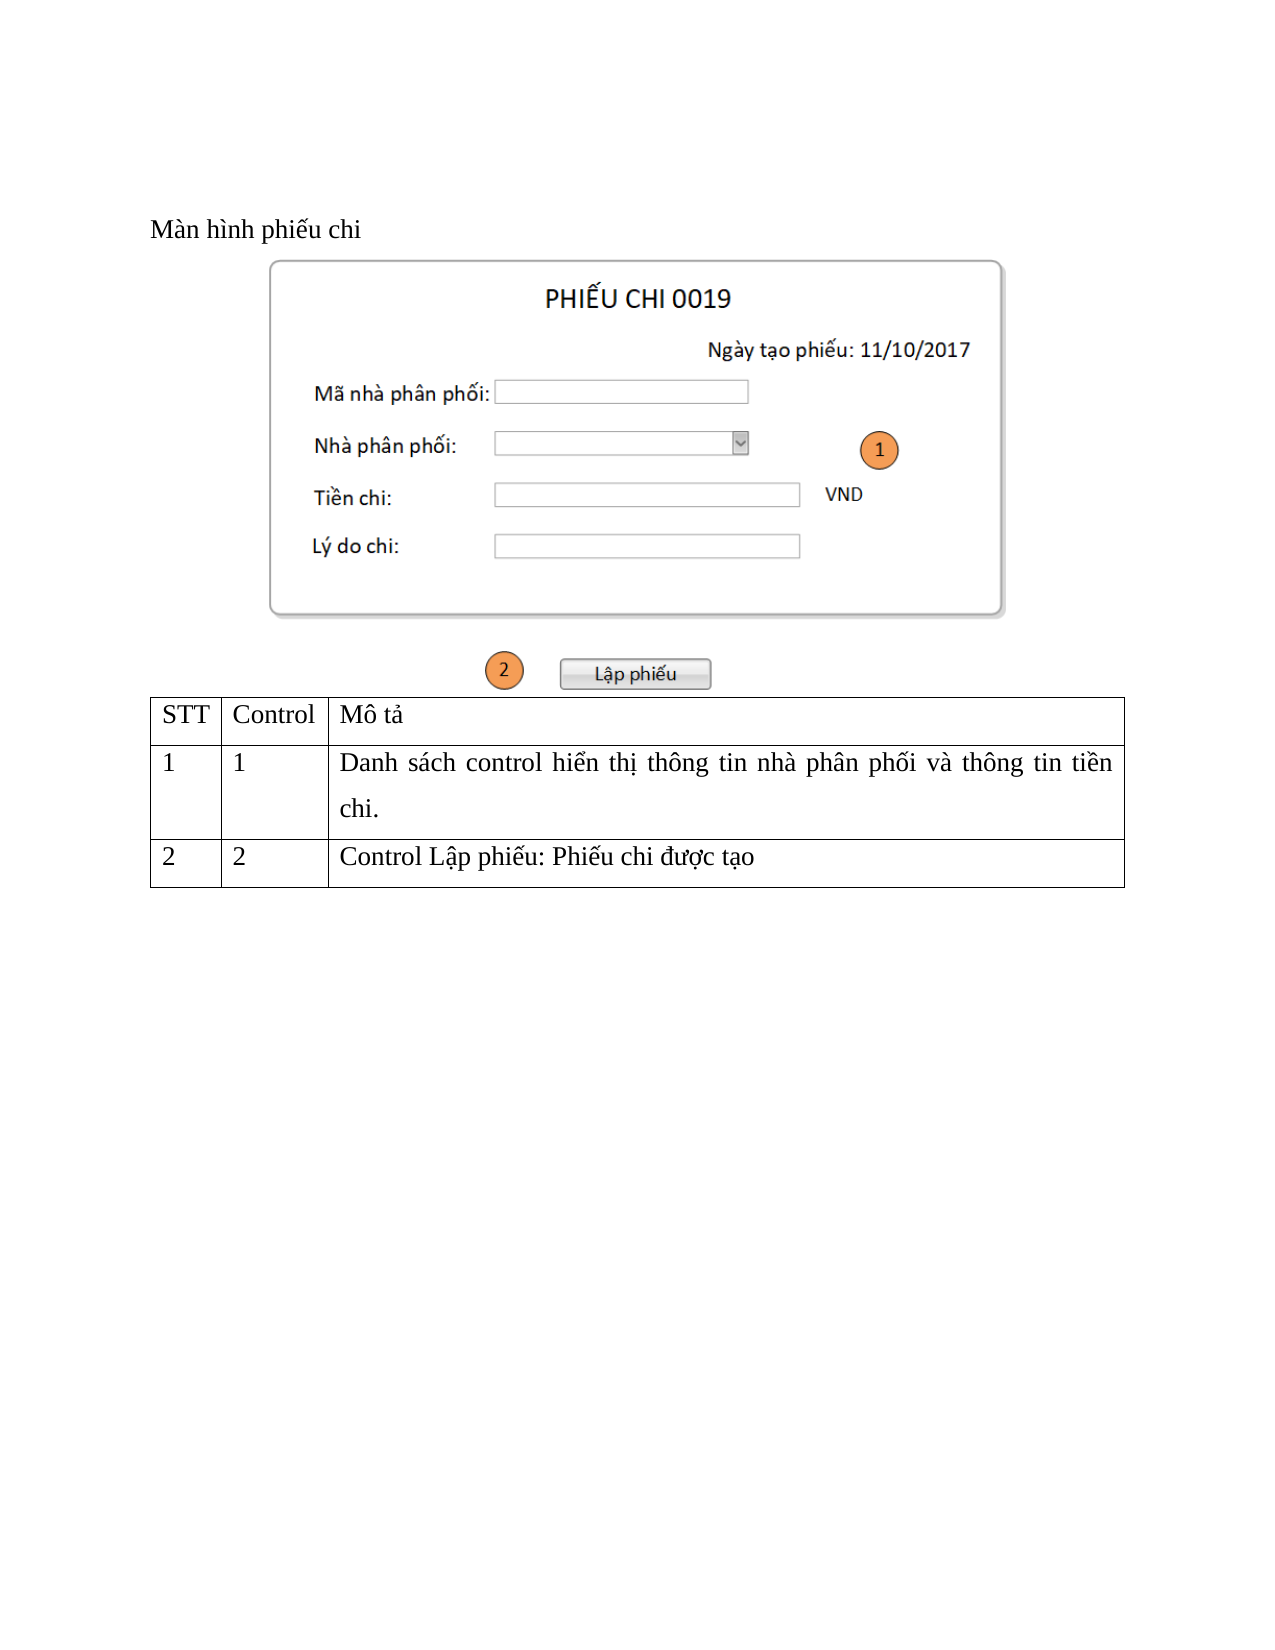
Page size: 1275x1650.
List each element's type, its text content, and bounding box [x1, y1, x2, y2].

table_header Mô tả [329, 698, 1124, 744]
table_cell 1 [222, 746, 328, 839]
text Màn hình phiếu chi [150, 213, 1125, 244]
table_cell Danh sách control hiển thị thông tin nhà phân phối và thông tin tiền chi. [329, 746, 1124, 839]
picture [268, 259, 1007, 697]
table_cell 2 [151, 840, 221, 887]
table_cell Control Lập phiếu: Phiếu chi được tạo [329, 840, 1124, 887]
table_cell 1 [151, 746, 221, 839]
table_header STT [151, 698, 221, 744]
table_cell 2 [222, 840, 328, 887]
table_header Control [222, 698, 328, 744]
